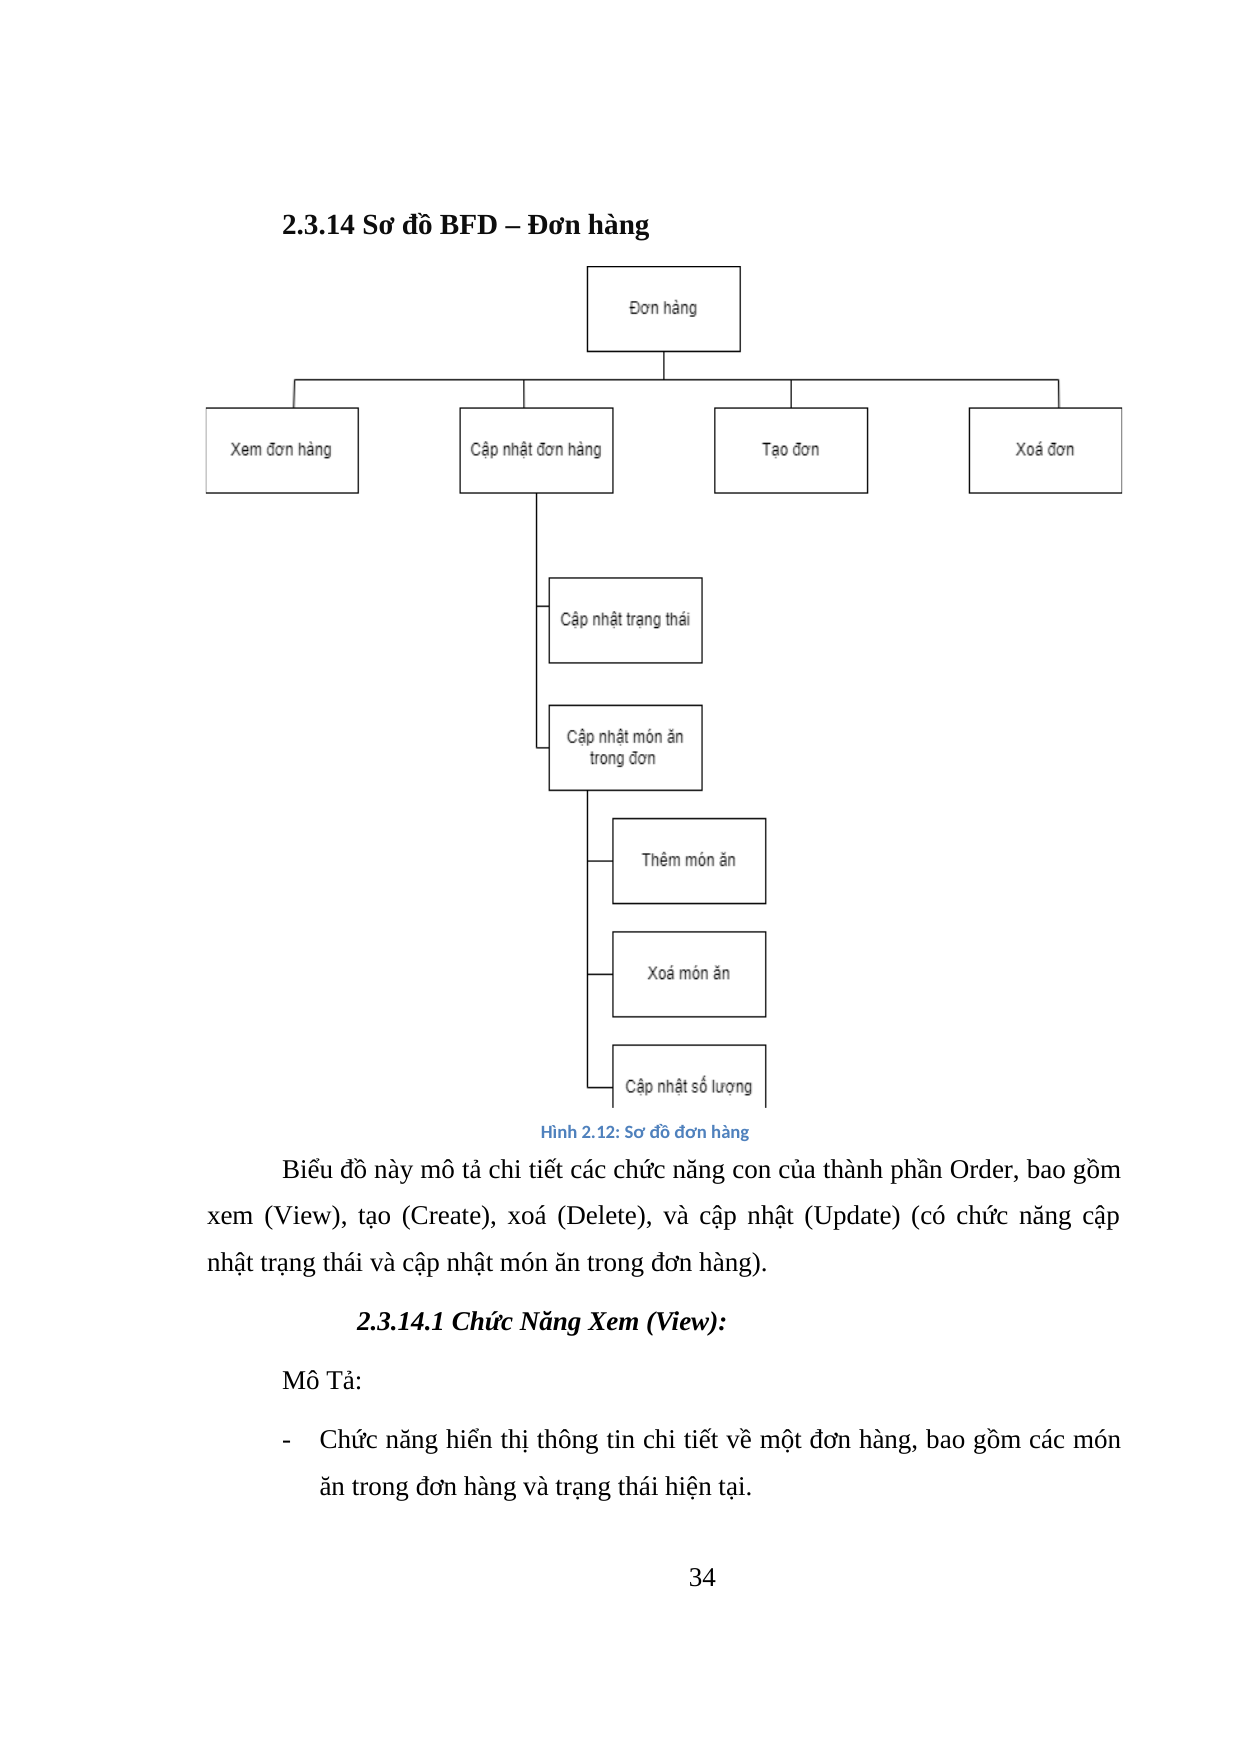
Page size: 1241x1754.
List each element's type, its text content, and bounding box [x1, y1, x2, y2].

subtitle 2.3.14 Sơ đồ BFD – Đơn hàng [207, 207, 1122, 240]
text Biểu đồ này mô tả chi tiết các chức năng con của thành phần Order, bao gồm xem (View), tạo (Create), xoá (Delete), và cập nhật (Update) (có chức năng cập nhật trạng thái và cập nhật món ăn trong đơn hàng). [207, 1131, 1122, 1277]
text Mô Tả: [207, 1364, 1122, 1396]
list Chức năng hiển thị thông tin chi tiết về một đơn hàng, bao gồm các món ăn trong đơn hàng và trạng thái hiện tại. [282, 1423, 1122, 1501]
picture [205, 266, 1123, 1131]
subtitle 2.3.14.1 Chức Năng Xem (View): [282, 1305, 1122, 1336]
